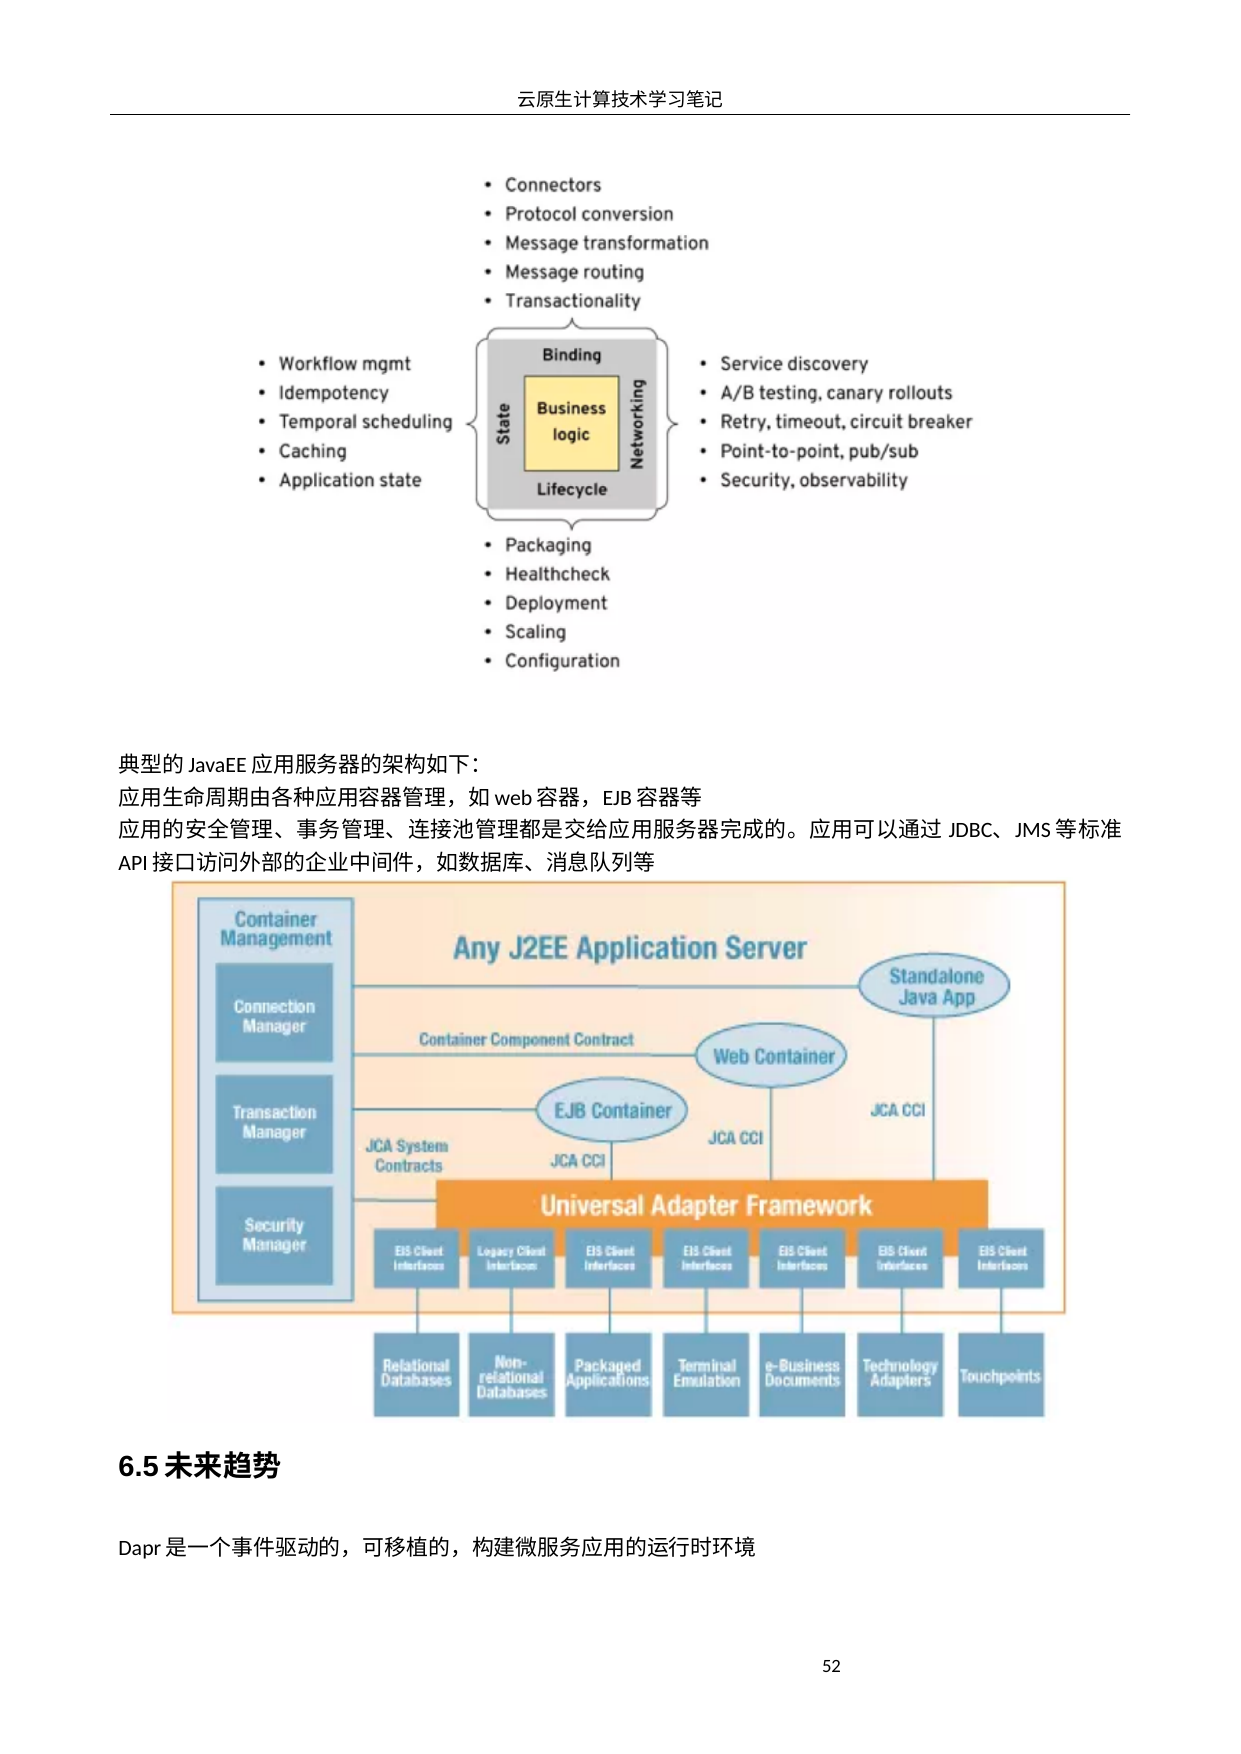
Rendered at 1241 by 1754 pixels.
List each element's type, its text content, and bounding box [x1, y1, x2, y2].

text 应用的安全管理、事务管理、连接池管理都是交给应用服务器完成的。应用可以通过JDBC、JMS等标准API接口访问外部的企业中间件，如数据库、消息队列等 [118, 812, 1122, 877]
picture [162, 877, 1078, 1423]
picture [250, 162, 990, 691]
text 应用生命周期由各种应用容器管理，如web容器，EJB容器等 [118, 779, 1122, 812]
text Dapr是一个事件驱动的，可移植的，构建微服务应用的运行时环境 [118, 1529, 1122, 1562]
text 典型的JavaEE应用服务器的架构如下： [118, 747, 1122, 779]
subtitle 6.5未来趋势 [118, 1432, 1122, 1497]
